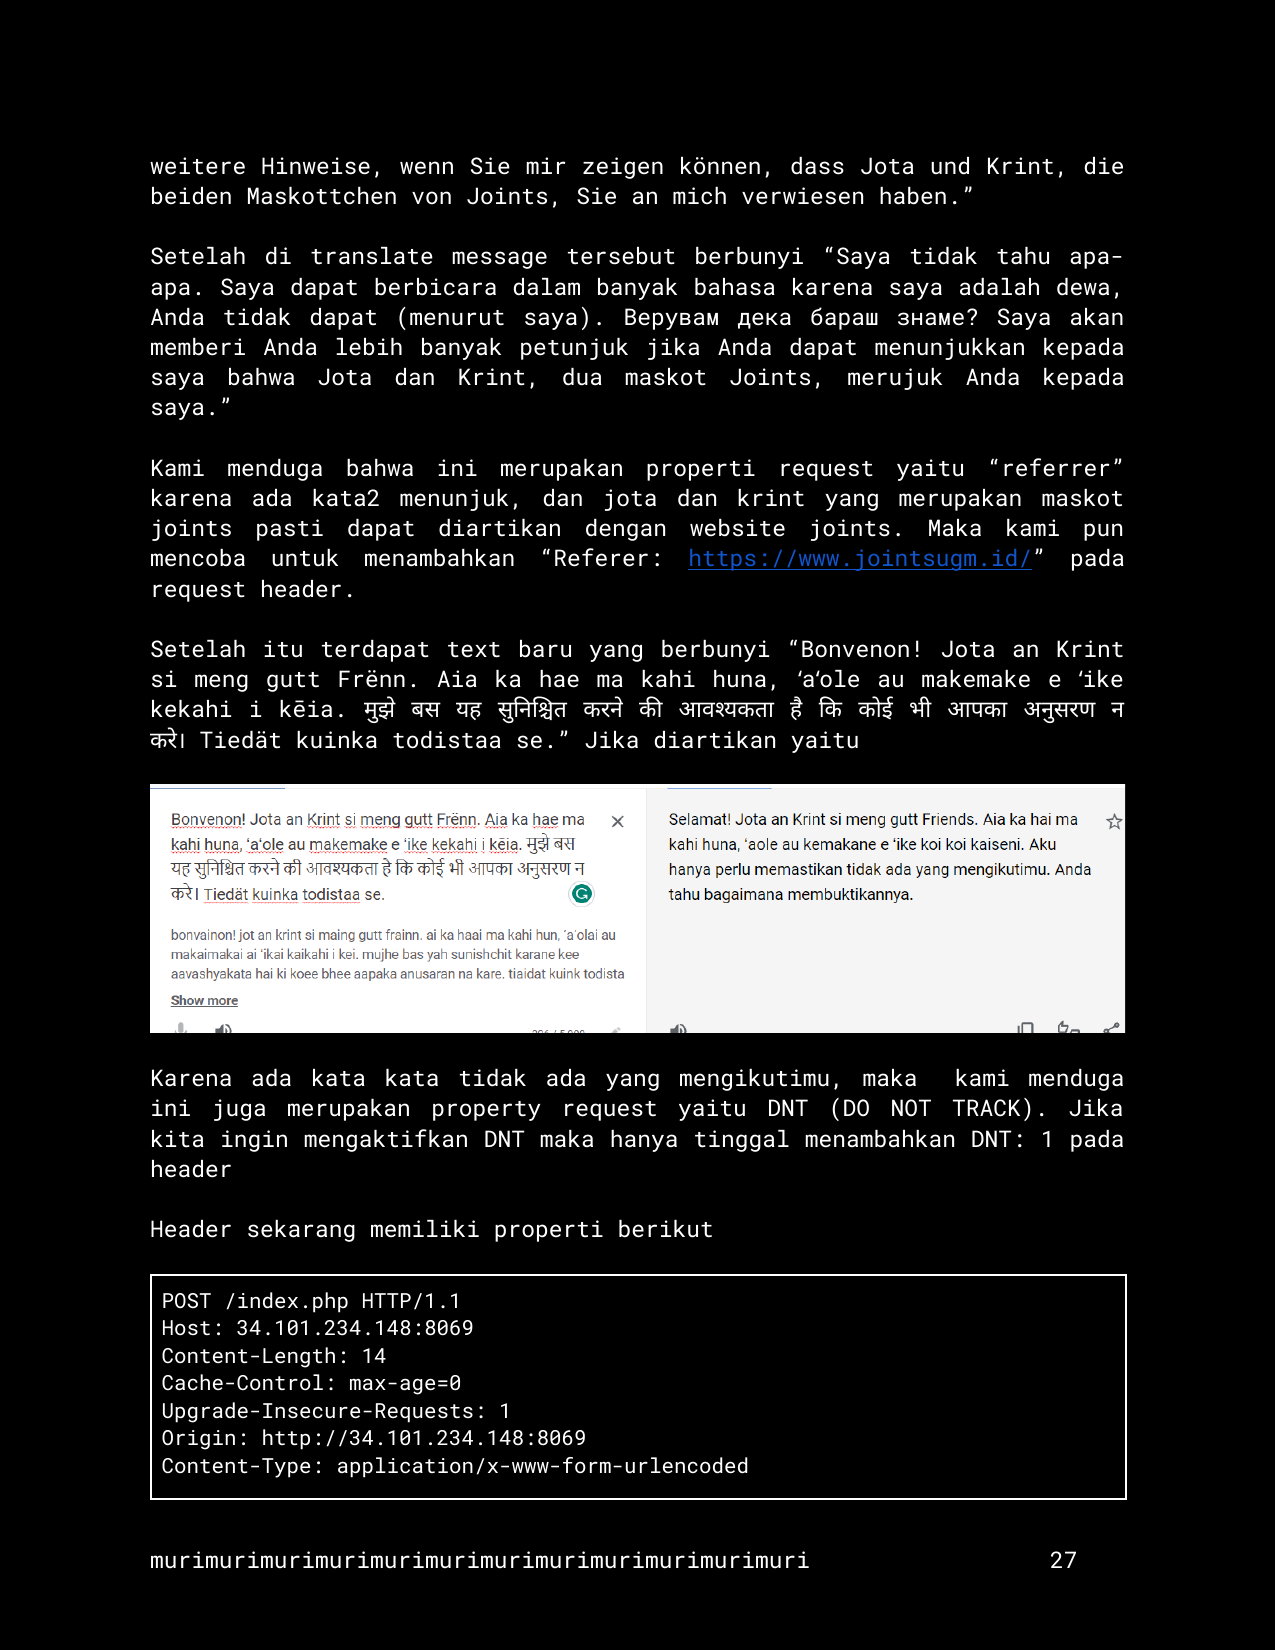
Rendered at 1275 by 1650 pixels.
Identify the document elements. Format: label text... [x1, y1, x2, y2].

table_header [152, 1276, 1125, 1498]
picture [150, 784, 1125, 1033]
text Kami menduga bahwa ini merupakan properti request yaitu “referrer” karena ada kata2 menunjuk, dan jota dan krint yang merupakan maskot joints pasti dapat diartikan dengan website joints. Maka kami pun mencoba untuk menambahkan “Referer: https://www.jointsugm.id/” pada request header. [150, 452, 1125, 603]
text Setelah itu terdapat text baru yang berbunyi “Bonvenon! Jota an Krint si meng gutt Frënn. Aia ka hae ma kahi huna, ʻaʻole au makemake e ʻike kekahi i kēia. मुझे बस यह सुनिश्चित करने की आवश्यकता है कि कोई भी आपका अनुसरण न करे। Tiedät kuinka todistaa se.” Jika diartikan yaitu [150, 633, 1125, 754]
text Header sekarang memiliki properti berikut [150, 1213, 1125, 1244]
text Karena ada kata kata tidak ada yang mengikutimu, maka kami menduga ini juga merupakan property request yaitu DNT (DO NOT TRACK). Jika kita ingin mengaktifkan DNT maka hanya tinggal menambahkan DNT: 1 pada header [150, 1062, 1125, 1183]
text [150, 150, 1125, 210]
text Setelah di translate message tersebut berbunyi “Saya tidak tahu apa-apa. Saya dapat berbicara dalam banyak bahasa karena saya adalah dewa, Anda tidak dapat (menurut saya). Верувам дека бараш знаме? Saya akan memberi Anda lebih banyak petunjuk jika Anda dapat menunjukkan kepada saya bahwa Jota dan Krint, dua maskot Joints, merujuk Anda kepada saya.” [150, 241, 1125, 422]
